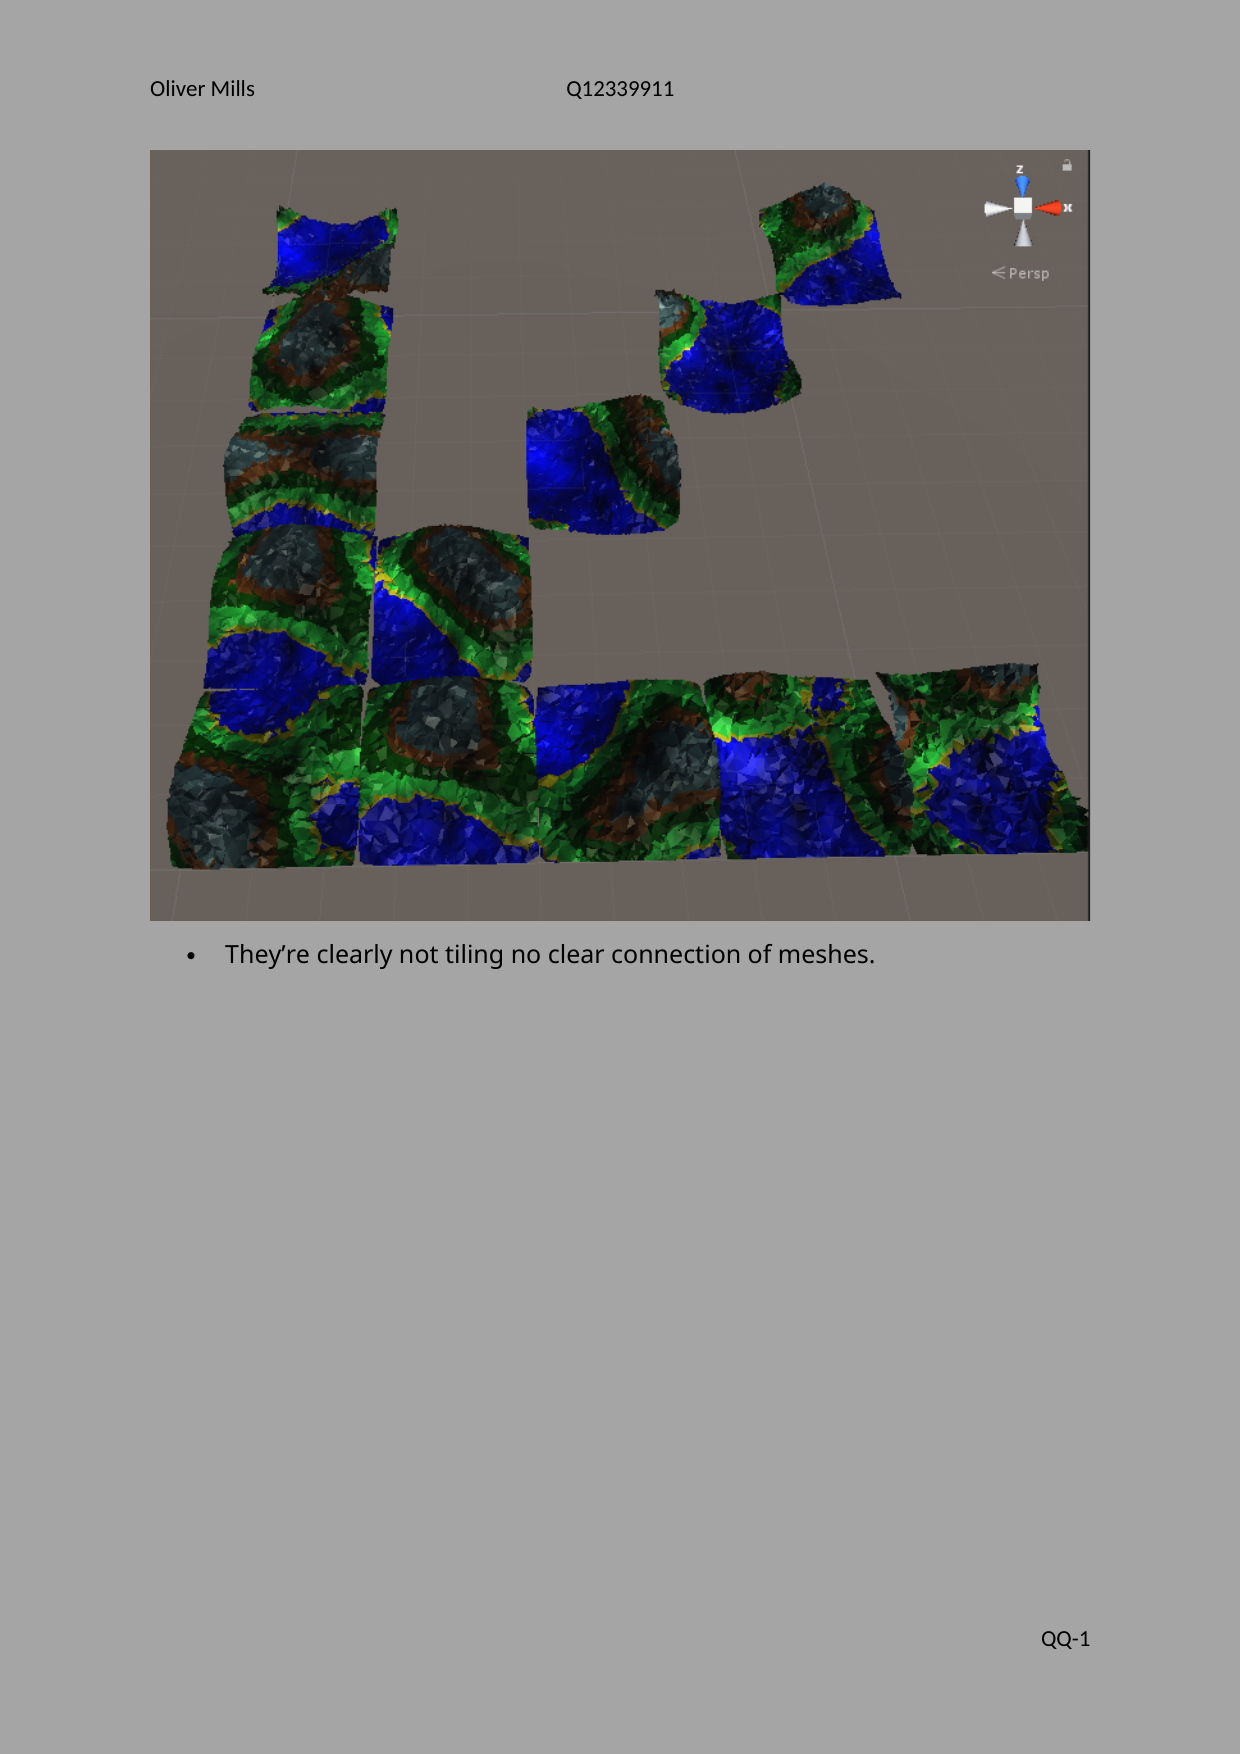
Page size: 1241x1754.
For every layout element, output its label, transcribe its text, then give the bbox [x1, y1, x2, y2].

list They’re clearly not tiling no clear connection of meshes. [187, 937, 1090, 971]
picture [150, 150, 1091, 921]
